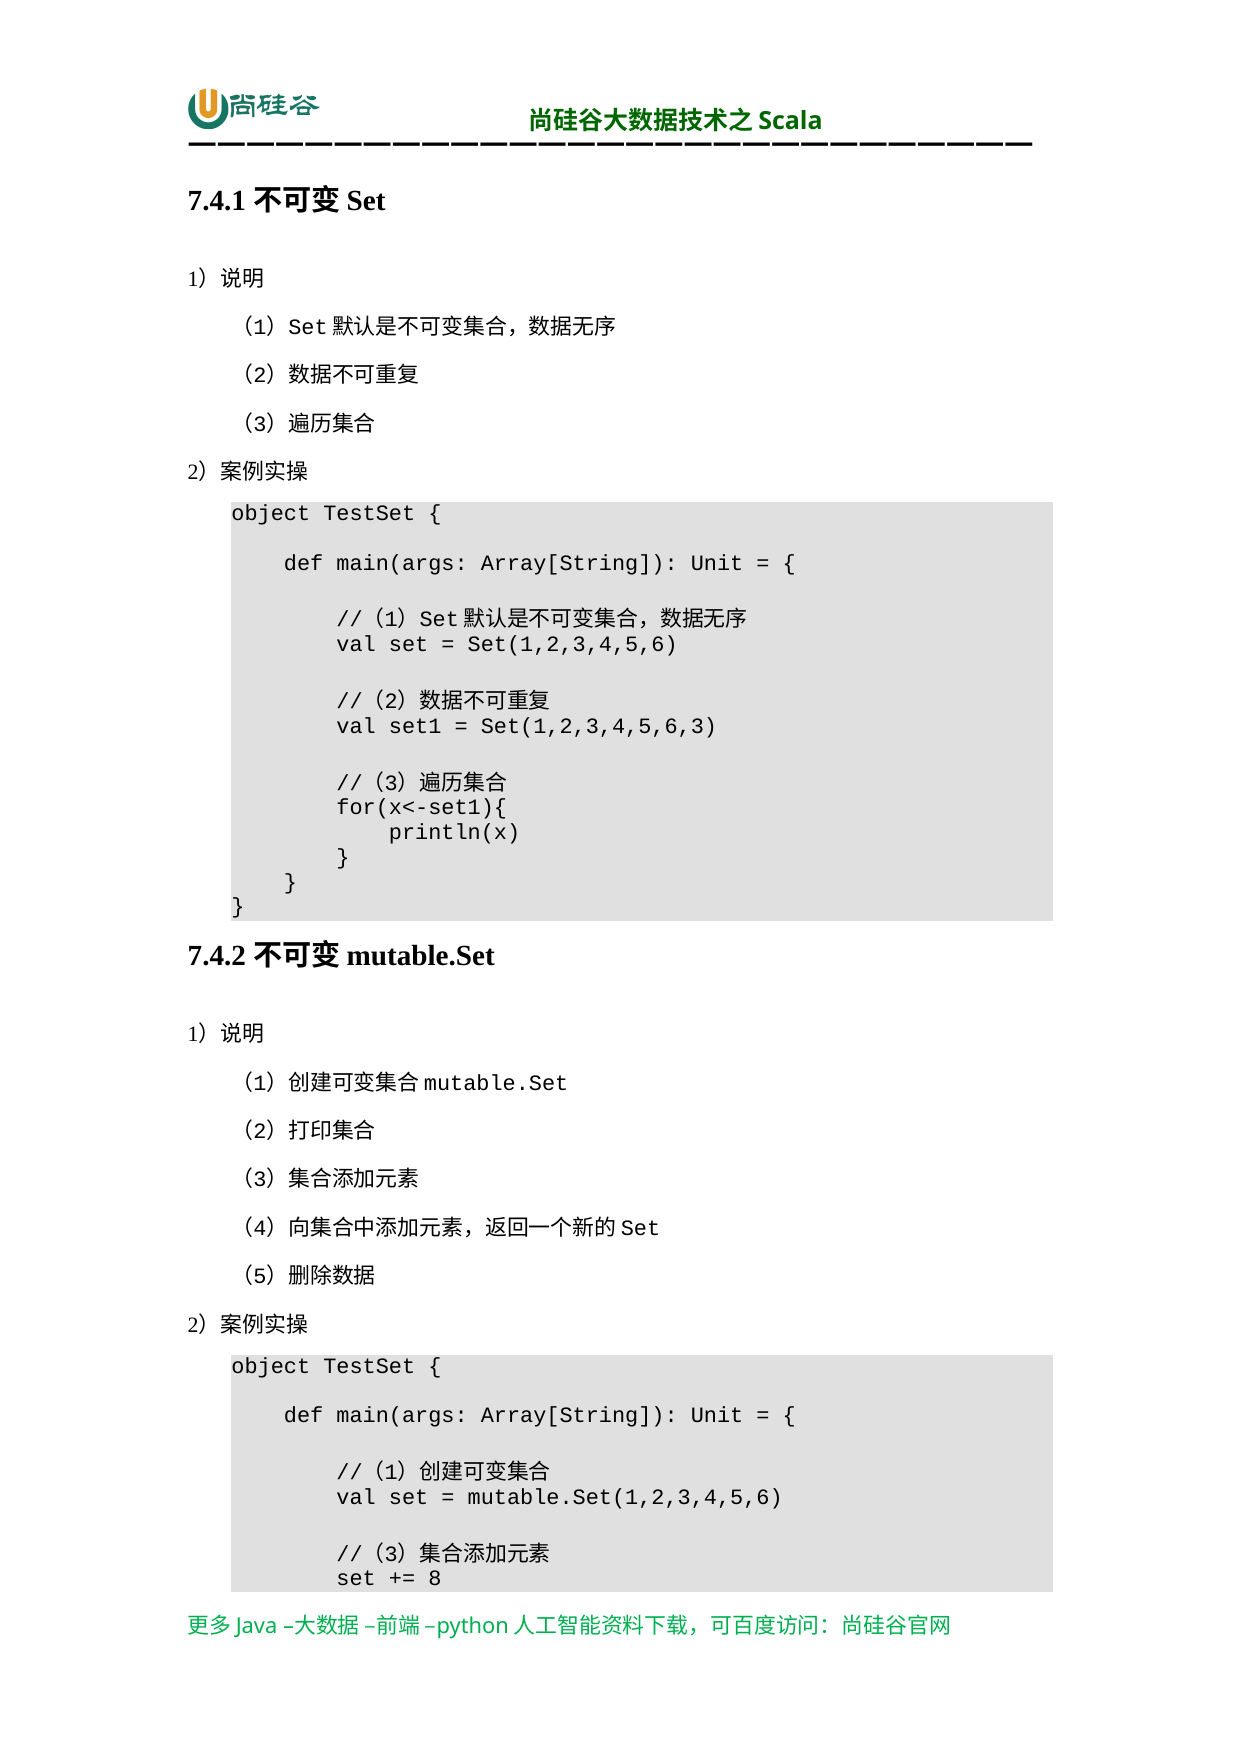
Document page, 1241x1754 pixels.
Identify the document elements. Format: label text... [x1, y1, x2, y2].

subtitle 7.4.1 不可变Set [187, 165, 1053, 230]
text （4）向集合中添加元素，返回一个新的Set [231, 1209, 1053, 1242]
text （2）打印集合 [231, 1113, 1053, 1145]
text （3）遍历集合 [187, 406, 1053, 438]
text def main(args: Array[String]): Unit = { //（1）Set默认是不可变集合，数据无序 val set = Set(1,2,3,4,5,6) [231, 527, 1053, 658]
text 1）说明 [187, 1016, 1053, 1048]
text 2）案例实操 [187, 1306, 1053, 1339]
text （2）数据不可重复 [187, 357, 1053, 389]
picture [187, 88, 321, 130]
subtitle 7.4.2 不可变mutable.Set [187, 921, 1053, 986]
text //（2）数据不可重复 val set1 = Set(1,2,3,4,5,6,3) //（3）遍历集合 for(x<-set1){ println(x) } } } [231, 658, 1053, 921]
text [231, 1355, 1053, 1592]
text 2）案例实操 [187, 454, 1053, 486]
text object TestSet { [231, 502, 1053, 527]
text 1）说明 [187, 260, 1053, 293]
text （1）Set默认是不可变集合，数据无序 [187, 309, 1053, 341]
text （5）删除数据 [231, 1258, 1053, 1291]
text （3）集合添加元素 [231, 1161, 1053, 1194]
text （1）创建可变集合mutable.Set [231, 1064, 1053, 1097]
